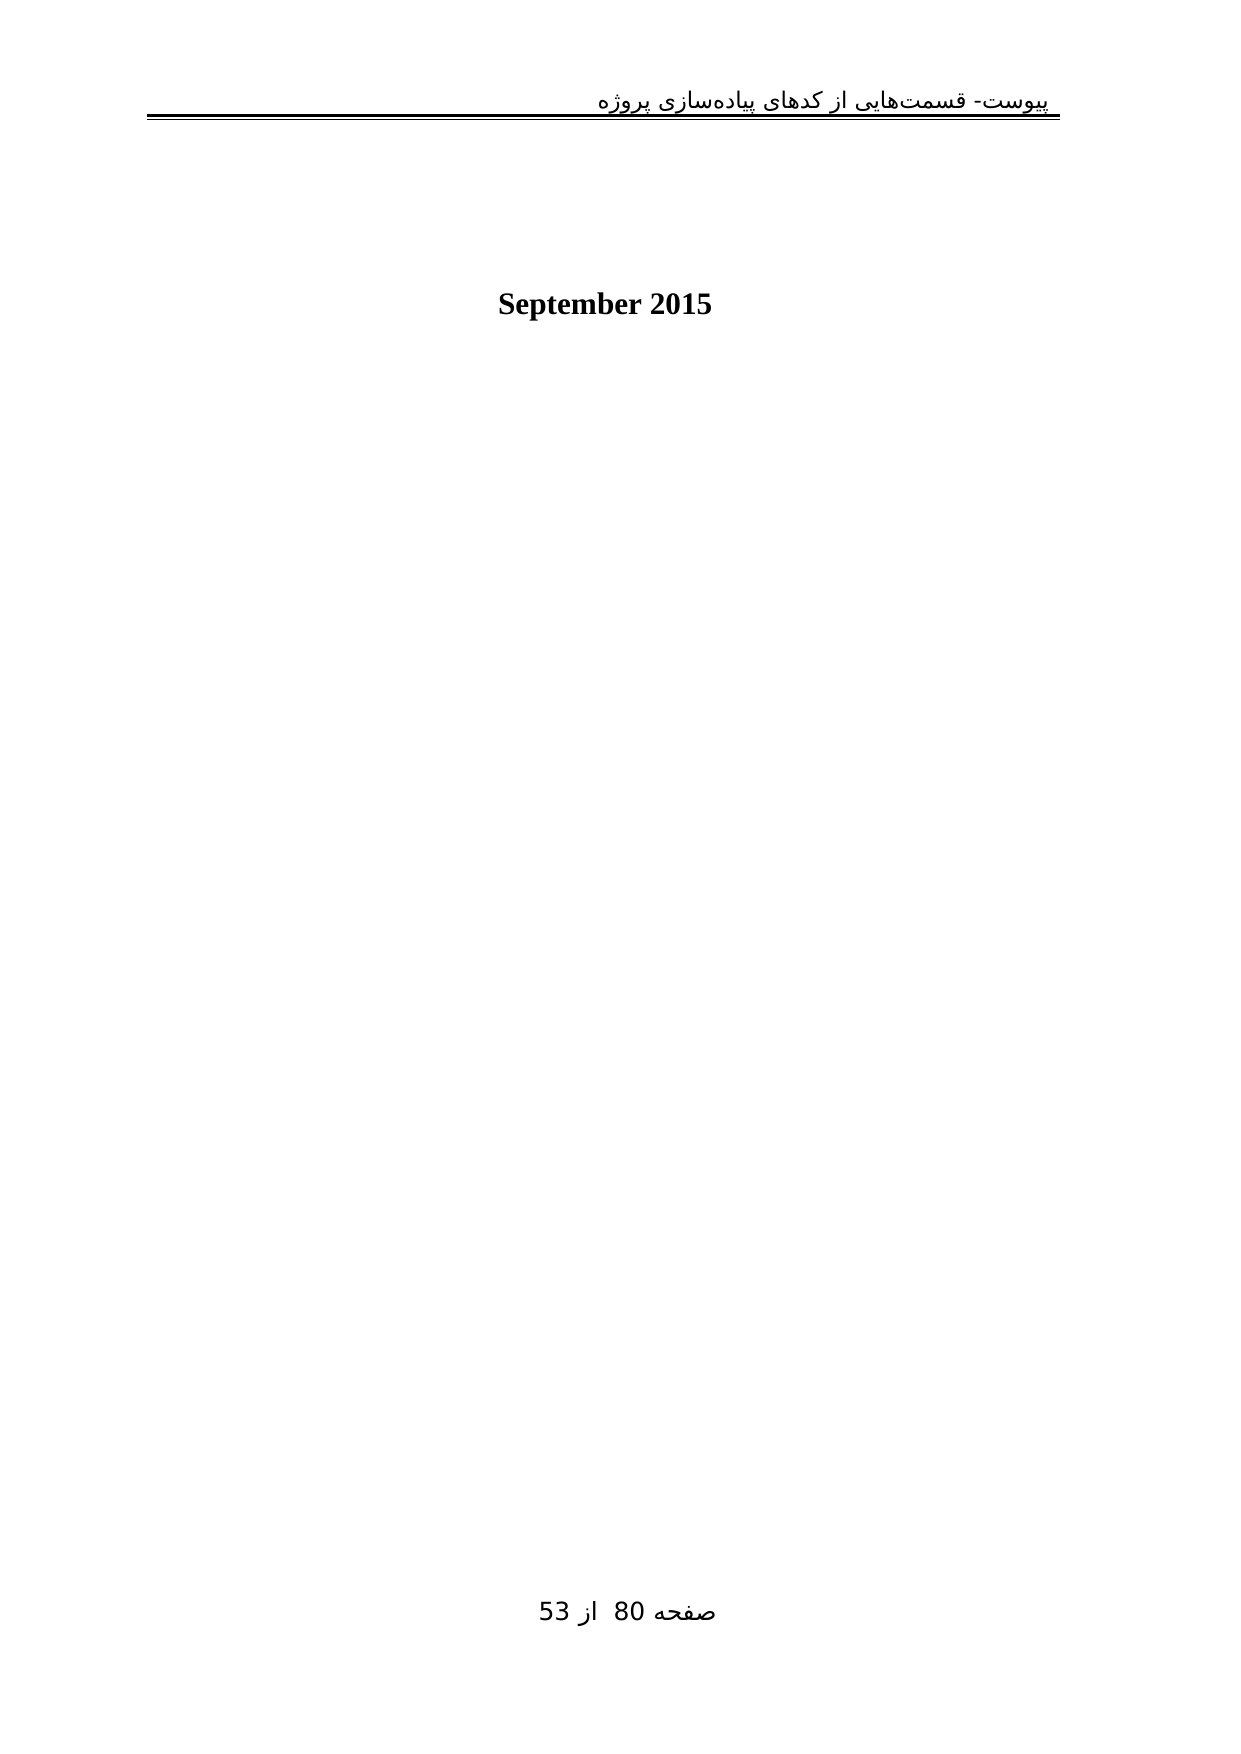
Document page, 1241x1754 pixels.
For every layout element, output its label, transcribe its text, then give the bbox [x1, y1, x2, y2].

title September 2015 [150, 252, 1060, 321]
